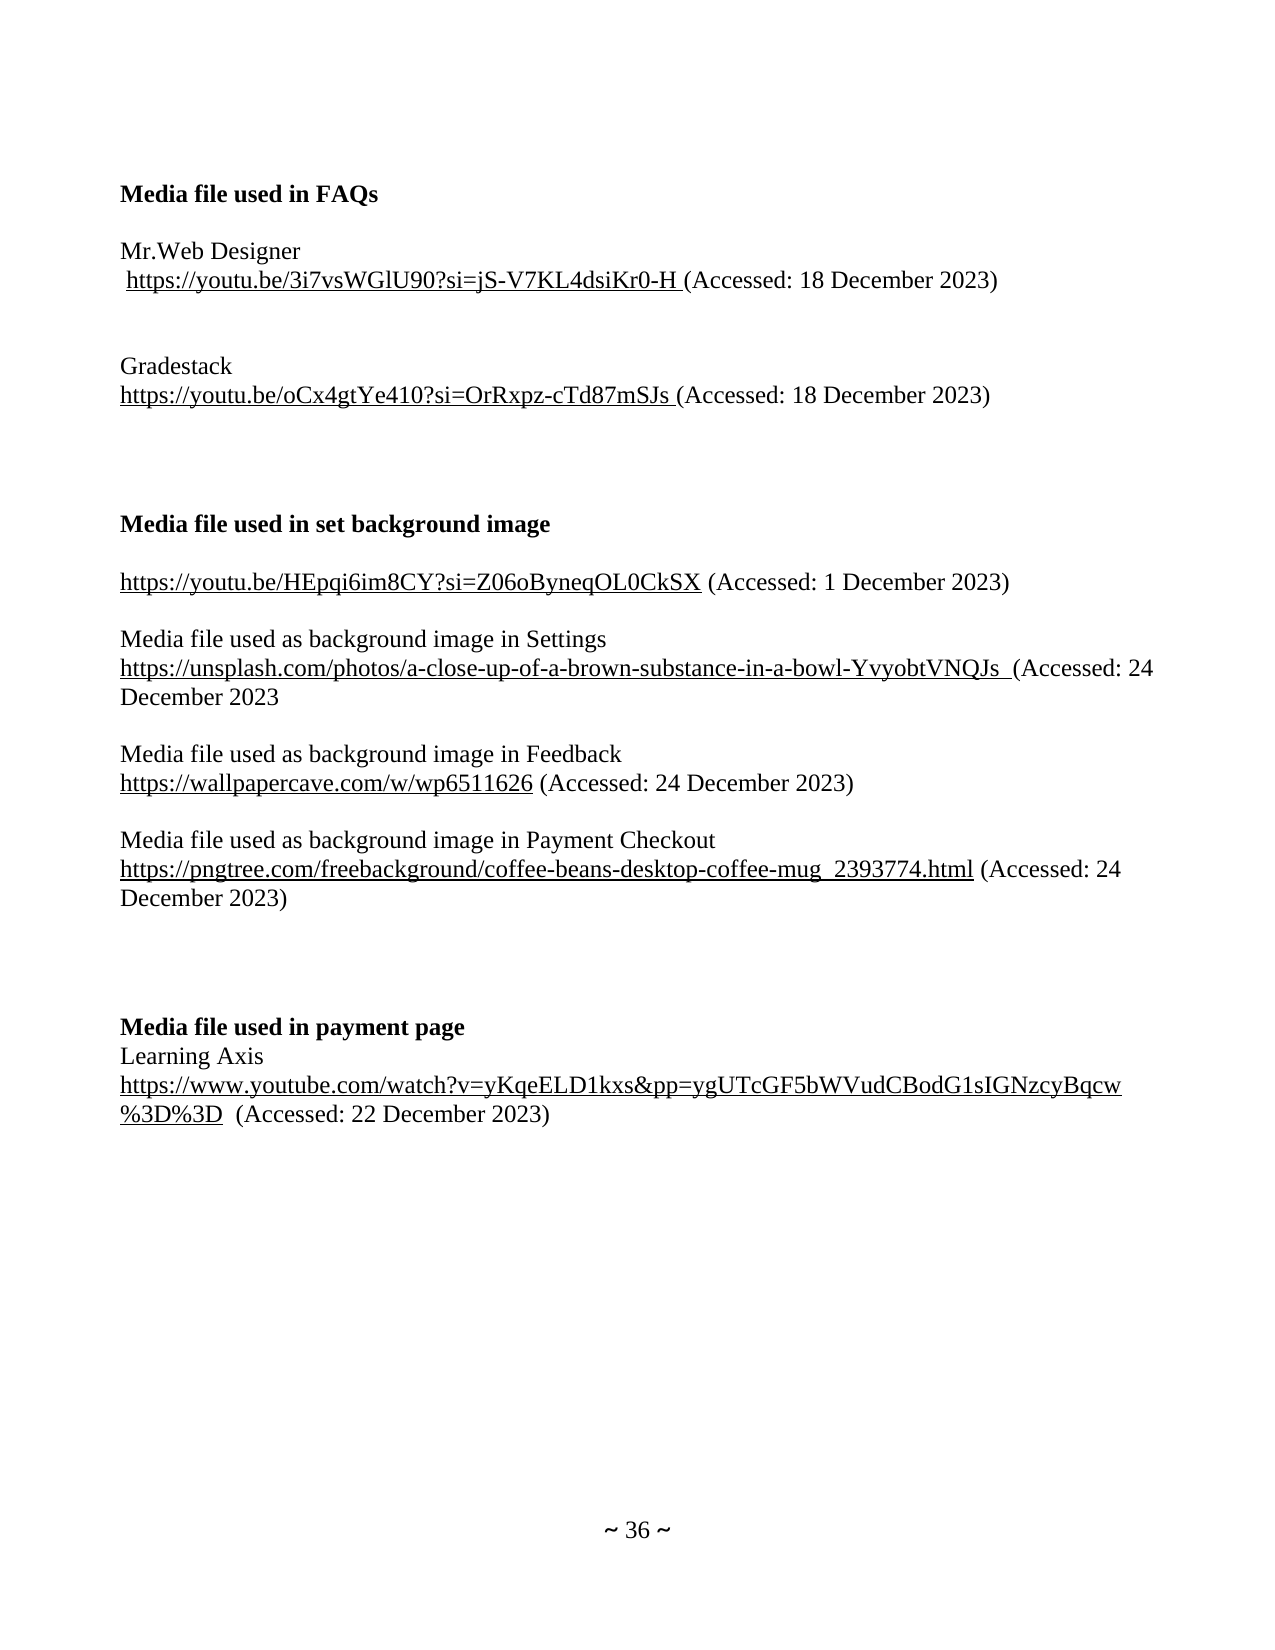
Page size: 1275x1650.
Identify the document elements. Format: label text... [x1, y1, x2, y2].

text Media file used as background image in Payment Checkout [120, 826, 1155, 854]
text Media file used in FAQs [120, 179, 1155, 207]
text Gradestack [120, 351, 1155, 380]
text https://wallpapercave.com/w/wp6511626 (Accessed: 24 December 2023) [120, 768, 1155, 797]
text https://unsplash.com/photos/a-close-up-of-a-brown-substance-in-a-bowl-YvyobtVNQJs (Accessed: 24 December 2023 [120, 653, 1155, 711]
text https://pngtree.com/freebackground/coffee-beans-desktop-coffee-mug_2393774.html (Accessed: 24 December 2023) [120, 854, 1155, 912]
text https://www.youtube.com/watch?v=yKqeELD1kxs&pp=ygUTcGF5bWVudCBodG1sIGNzcyBqcw%3D%3D (Accessed: 22 December 2023) [120, 1070, 1155, 1127]
text https://youtu.be/3i7vsWGlU90?si=jS-V7KL4dsiKr0-H (Accessed: 18 December 2023) [120, 265, 1155, 294]
text Media file used as background image in Settings [120, 624, 1155, 653]
text Media file used as background image in Feedback [120, 739, 1155, 768]
text https://youtu.be/HEpqi6im8CY?si=Z06oByneqOL0CkSX (Accessed: 1 December 2023) [120, 567, 1155, 596]
text https://youtu.be/oCx4gtYe410?si=OrRxpz-cTd87mSJs (Accessed: 18 December 2023) [120, 380, 1155, 409]
text Media file used in payment page [120, 1012, 1155, 1041]
text Learning Axis [120, 1041, 1155, 1070]
text Media file used in set background image [120, 509, 1155, 538]
text Mr.Web Designer [120, 236, 1155, 265]
